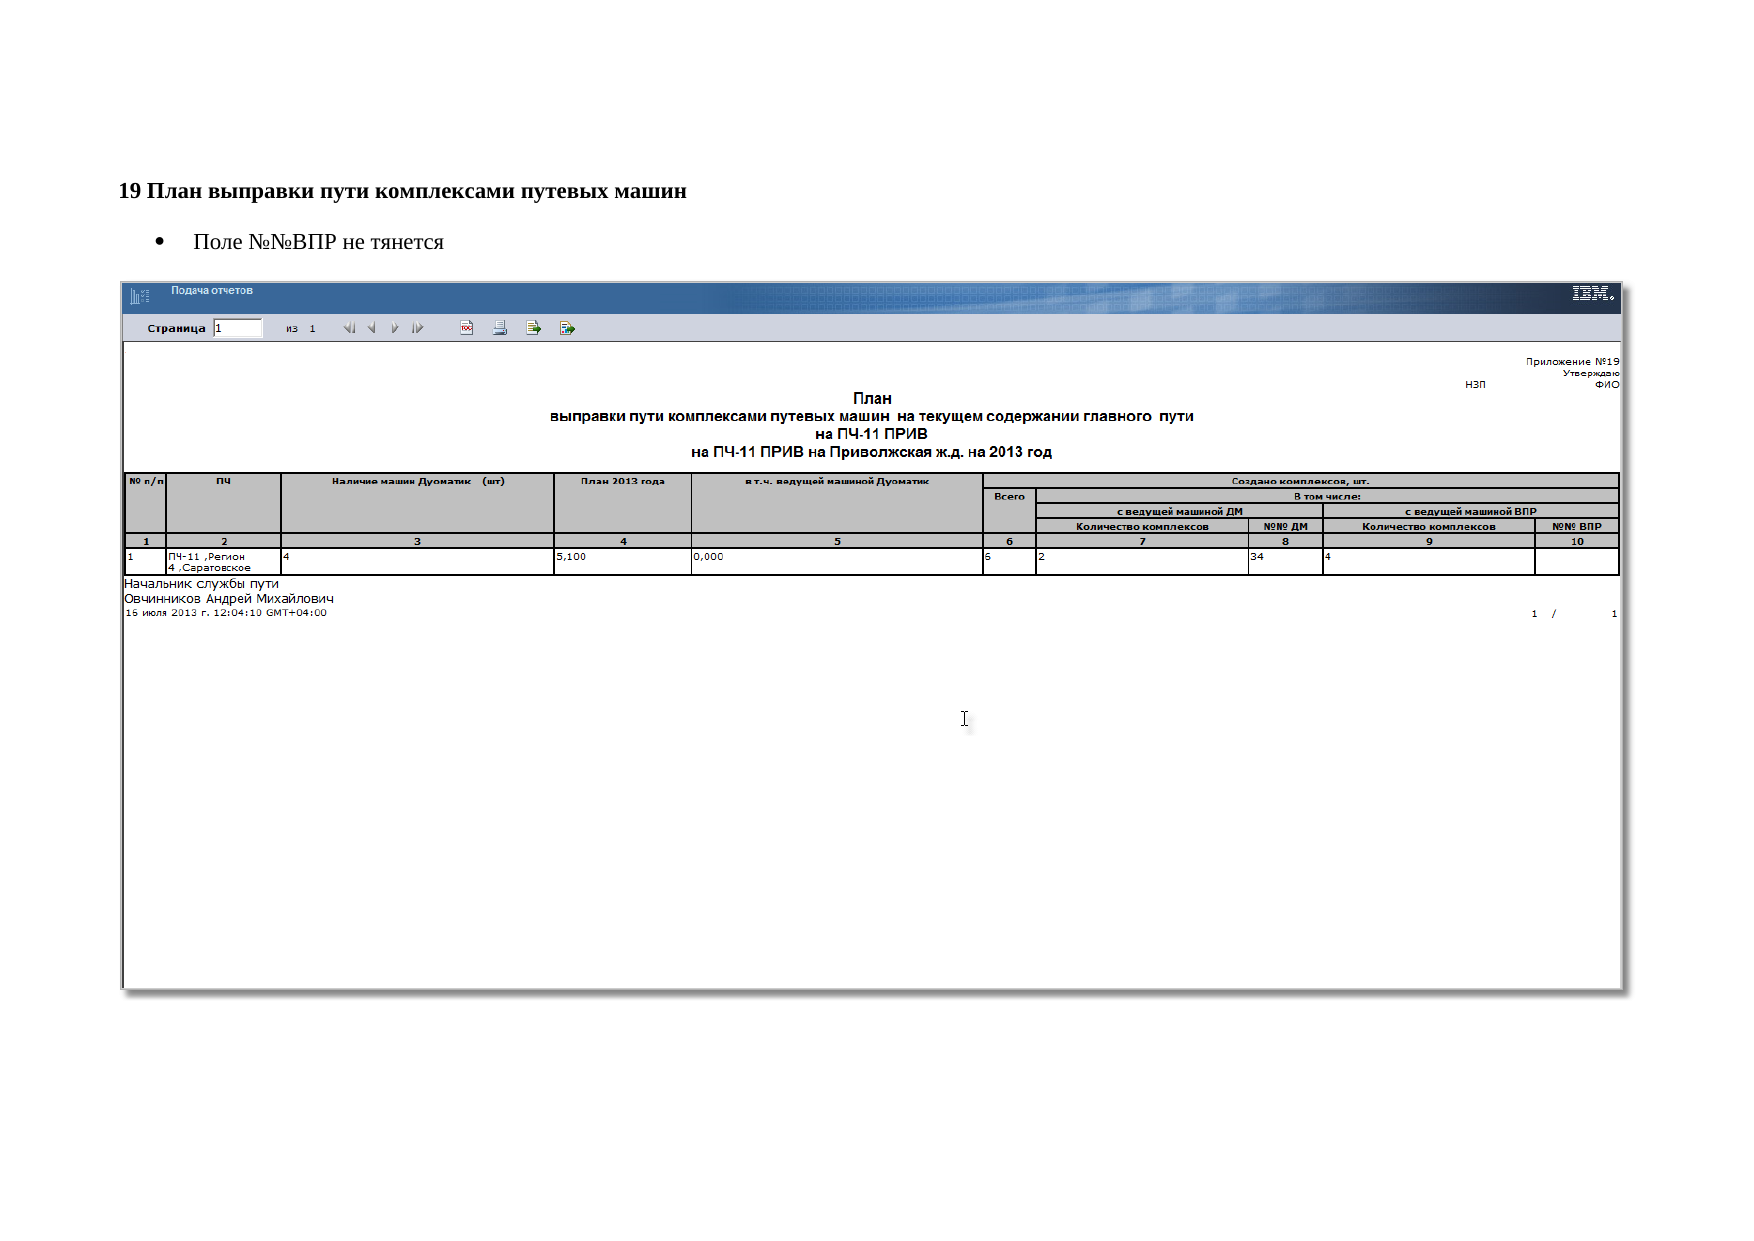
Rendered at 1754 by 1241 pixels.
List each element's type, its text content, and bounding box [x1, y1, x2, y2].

text 19 План выправки пути комплексами путевых машин [118, 177, 1636, 203]
list Поле №№ВПР не тянется [156, 228, 1636, 254]
picture [118, 279, 1636, 1003]
